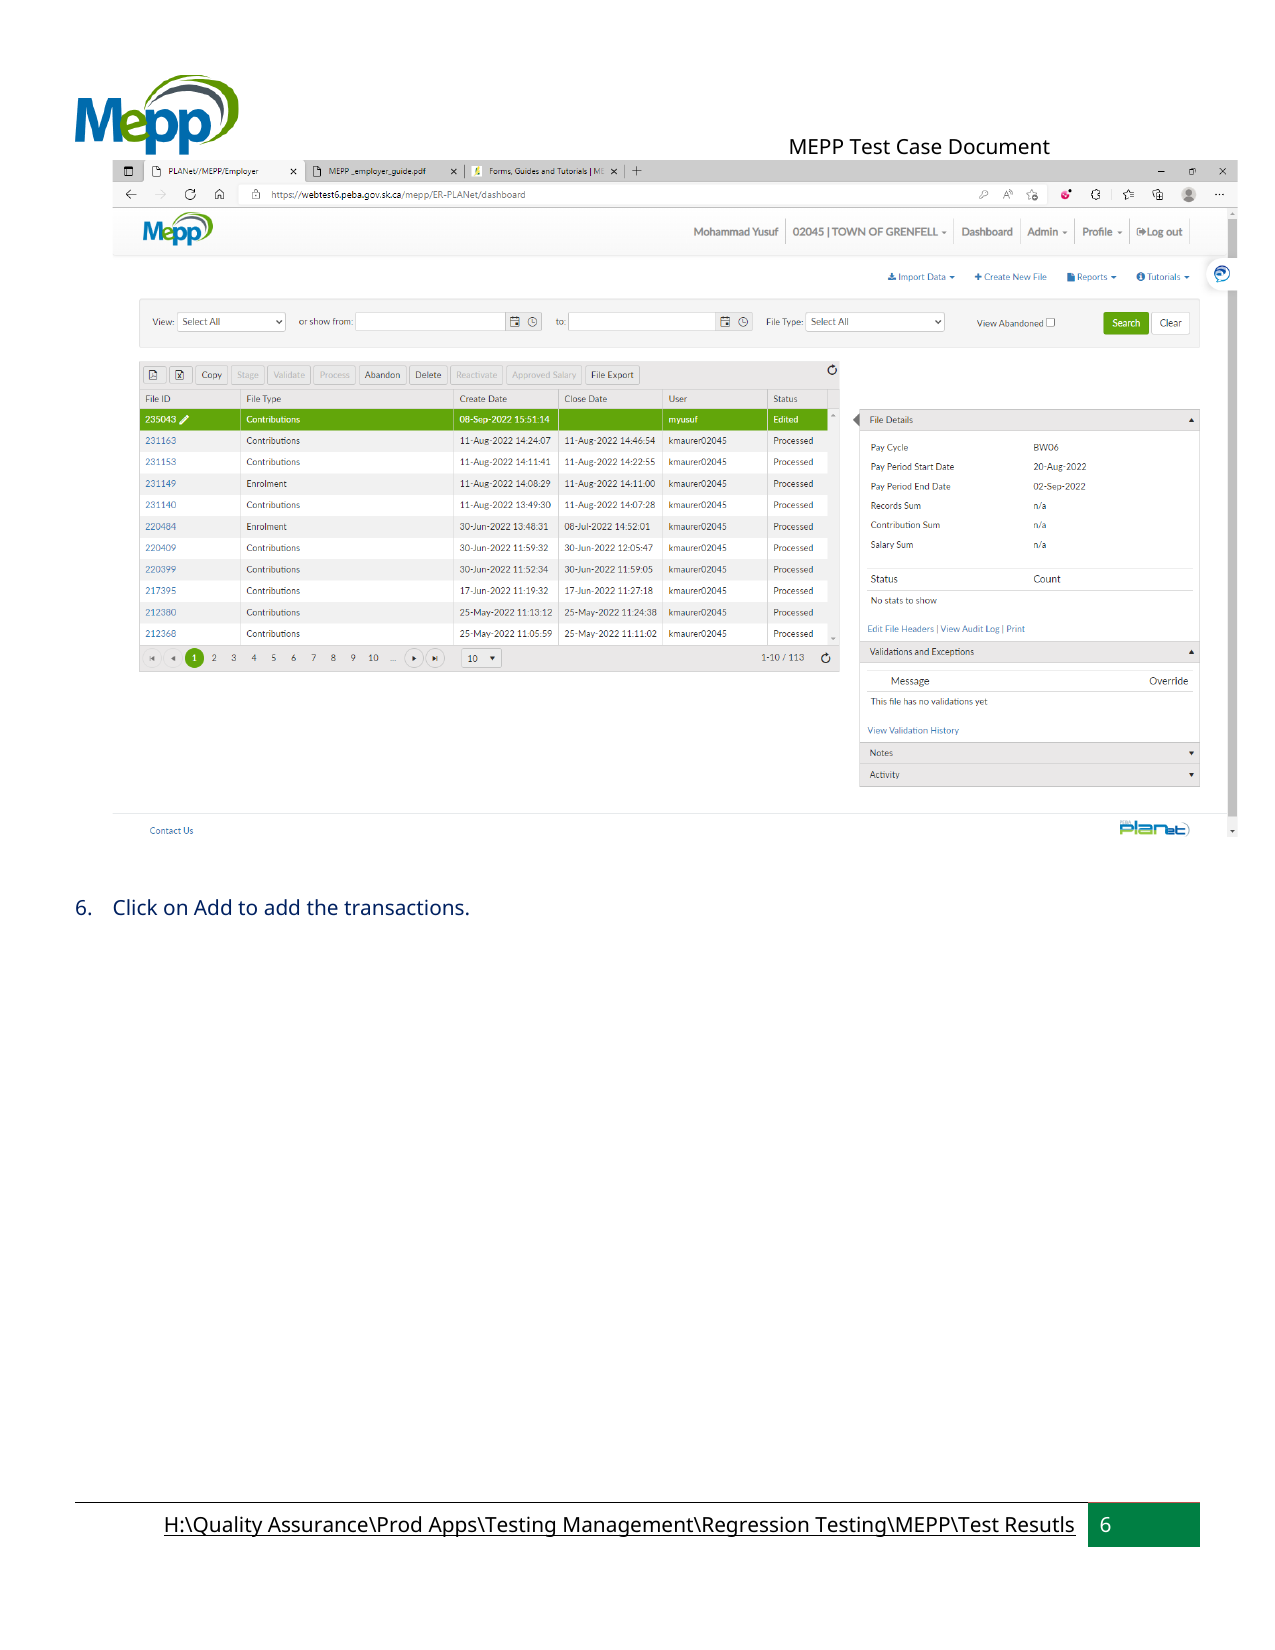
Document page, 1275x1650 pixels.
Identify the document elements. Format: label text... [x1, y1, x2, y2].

picture [75, 75, 239, 155]
list Click on Add to add the transactions. [75, 893, 1200, 922]
picture [112, 160, 1238, 837]
